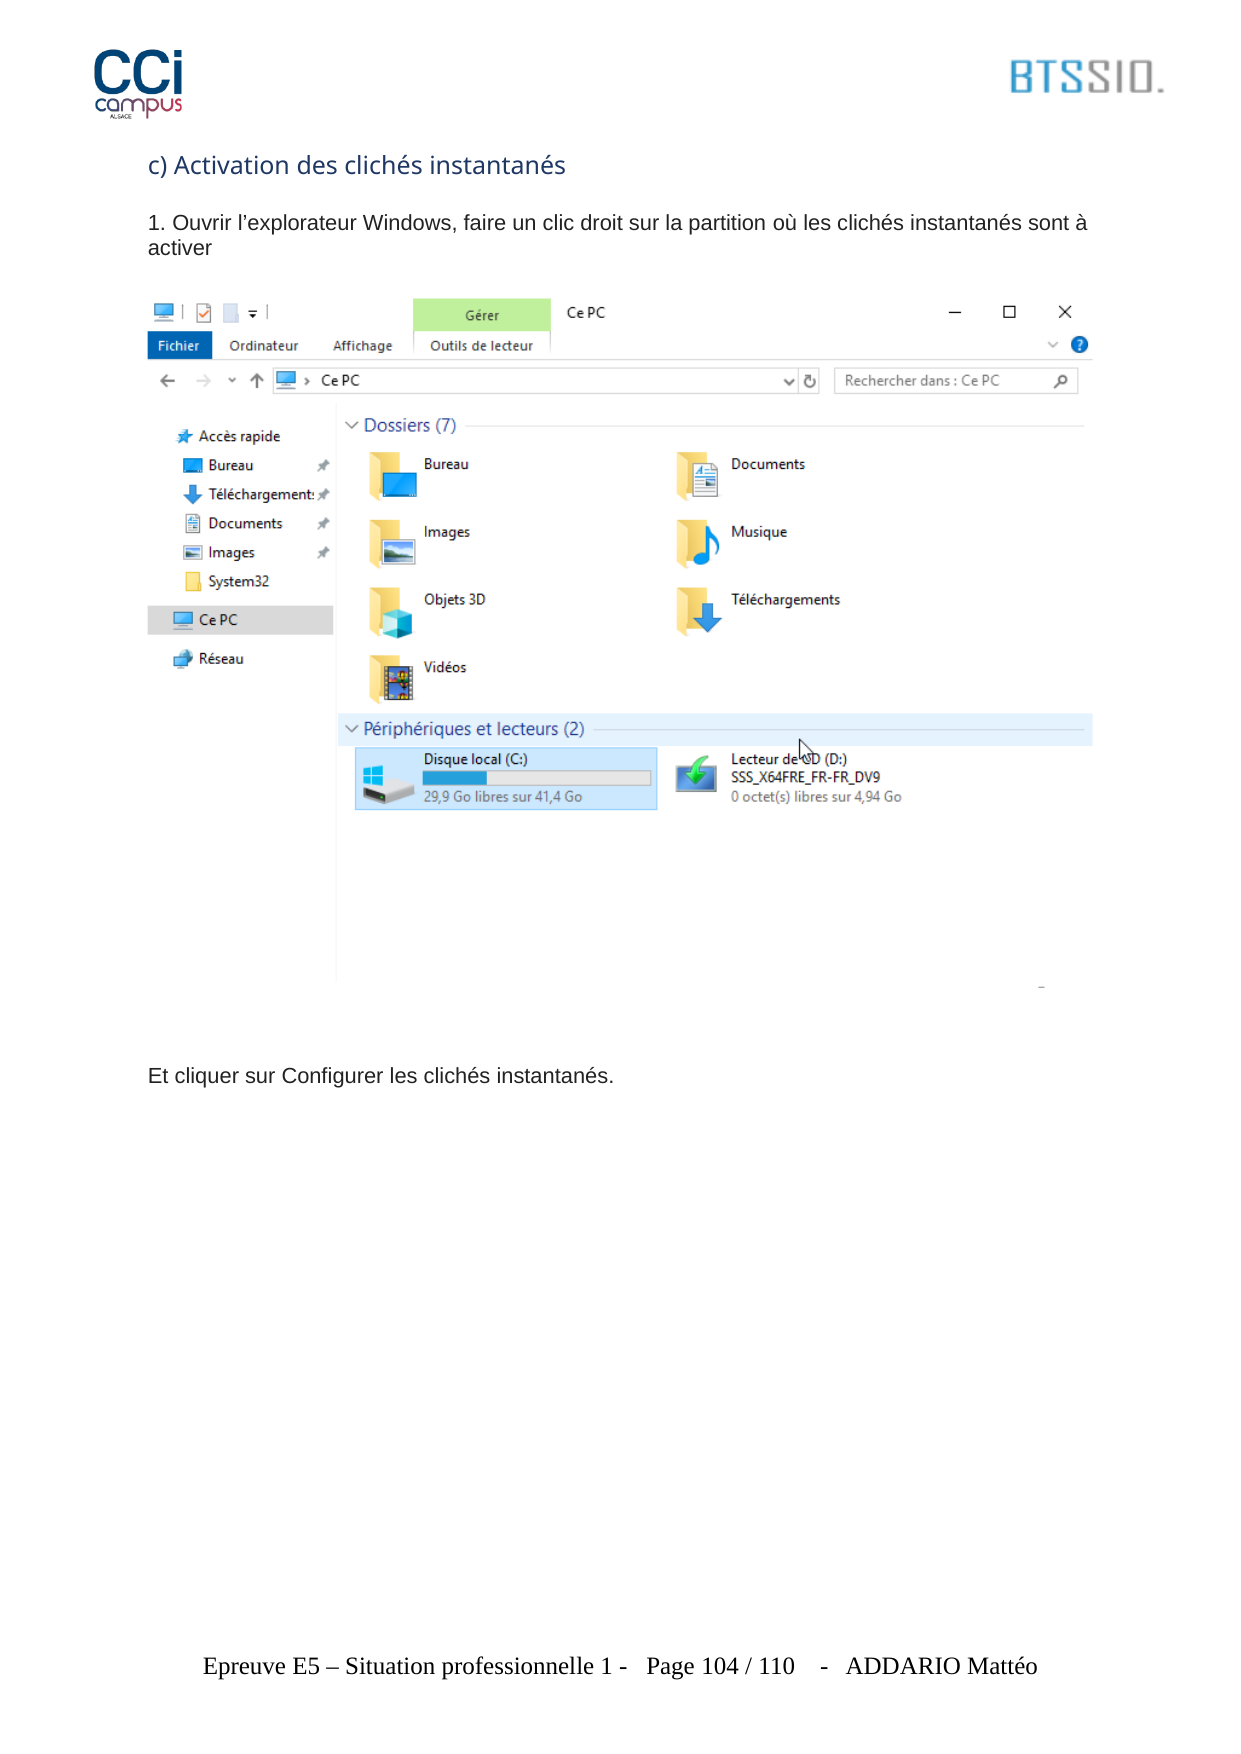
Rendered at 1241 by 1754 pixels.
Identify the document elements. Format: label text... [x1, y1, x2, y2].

picture [81, 45, 195, 123]
text Et cliquer sur Configurer les clichés instantanés. [148, 1063, 1092, 1088]
text 1. Ouvrir l’explorateur Windows, faire un clic droit sur la partition où les clichés instantanés sont à activer [148, 210, 1092, 260]
picture [1004, 46, 1169, 104]
picture [147, 295, 1093, 988]
subtitle c) Activation des clichés instantanés [148, 148, 1092, 182]
